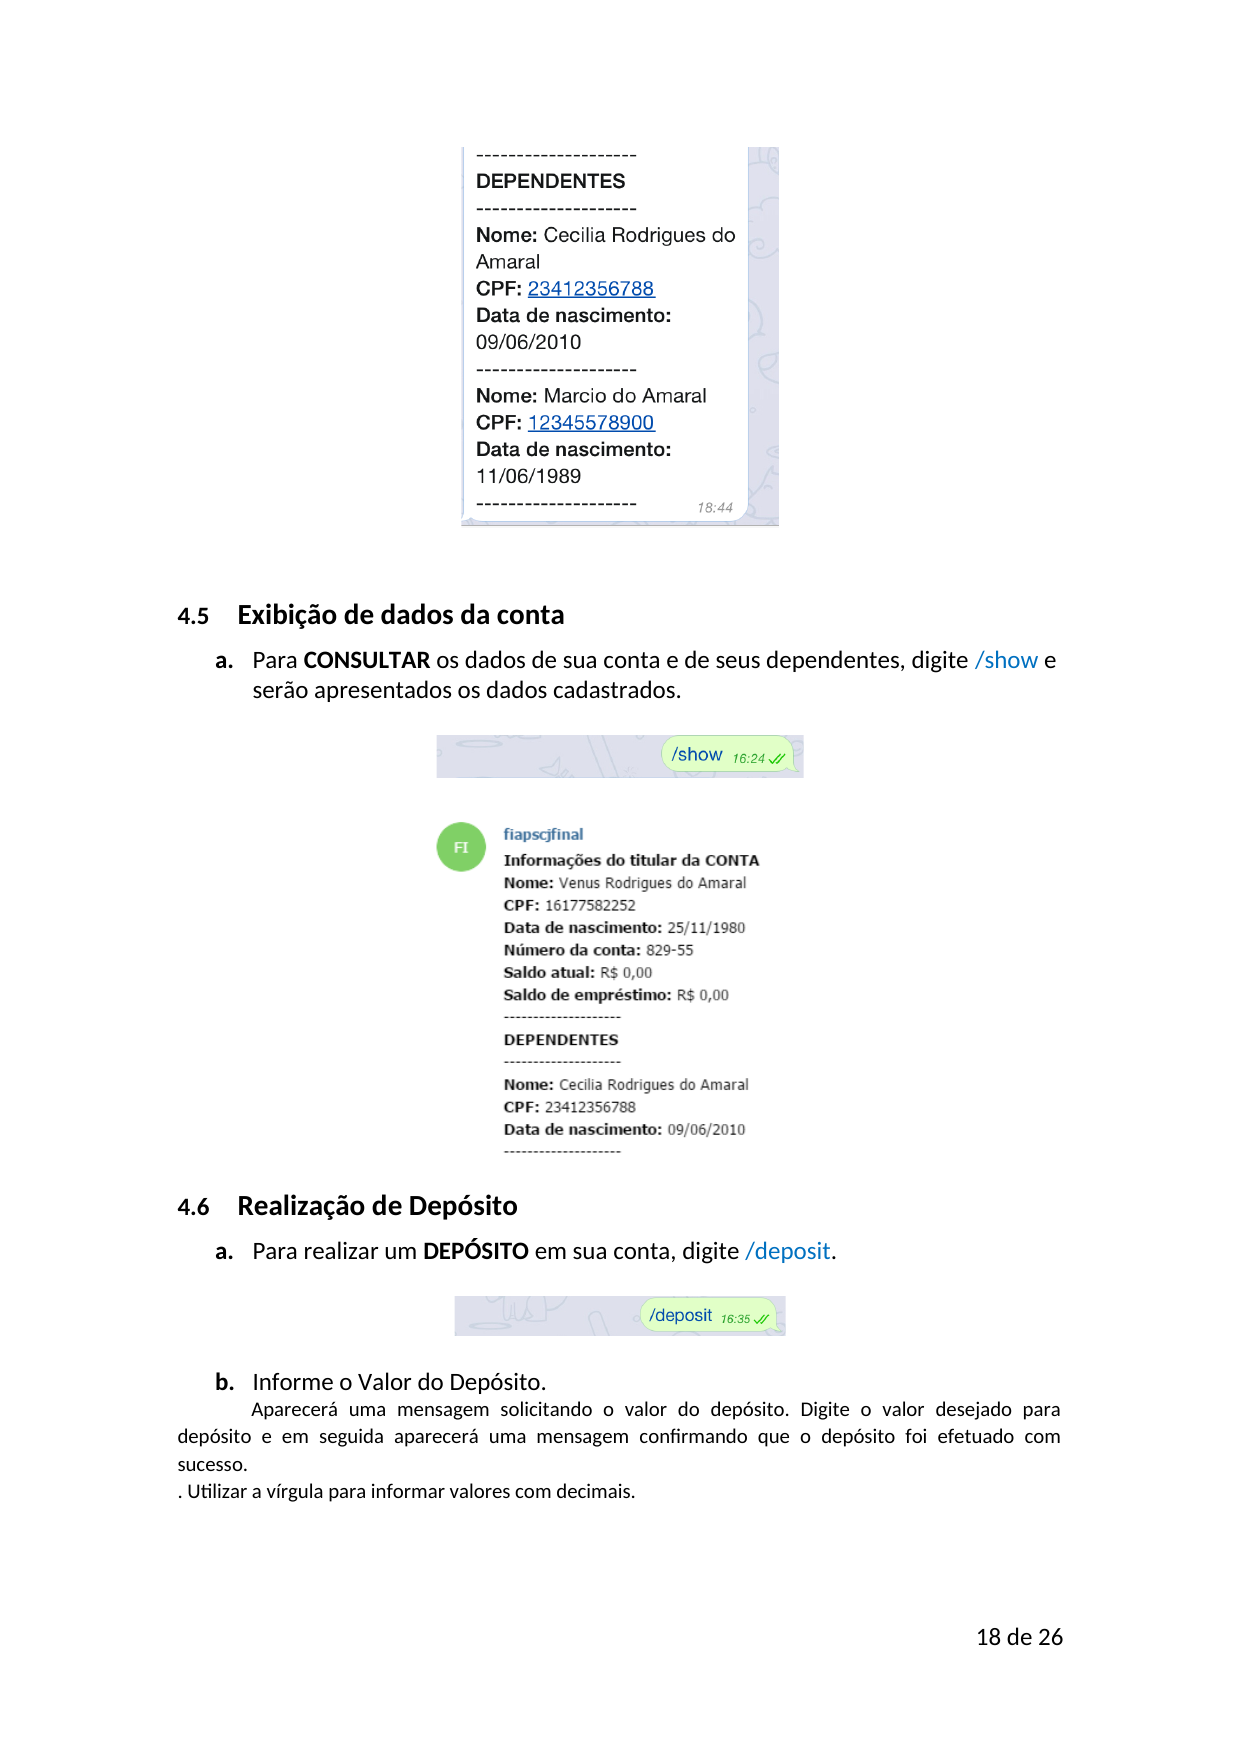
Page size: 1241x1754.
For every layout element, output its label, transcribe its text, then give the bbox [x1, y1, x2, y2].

subtitle Exibição de dados da conta [177, 596, 1063, 631]
subtitle Realização de Depósito [177, 1187, 1063, 1223]
list Para CONSULTAR os dados de sua conta e de seus dependentes, digite /show e serão apresentados os dados cadastrados. [215, 644, 1063, 705]
picture [454, 1296, 786, 1336]
list Informe o Valor do Depósito. [215, 1366, 1063, 1396]
picture [461, 147, 779, 528]
text Aparecerá uma mensagem solicitando o valor do depósito. Digite o valor desejado para depósito e em seguida aparecerá uma mensagem confirmando que o depósito foi efetuado com sucesso. [177, 1396, 1063, 1476]
text . Utilizar a vírgula para informar valores com decimais. [177, 1478, 1063, 1504]
picture [406, 808, 835, 1175]
list Para realizar um DEPÓSITO em sua conta, digite /deposit. [215, 1236, 1063, 1266]
picture [436, 735, 804, 778]
